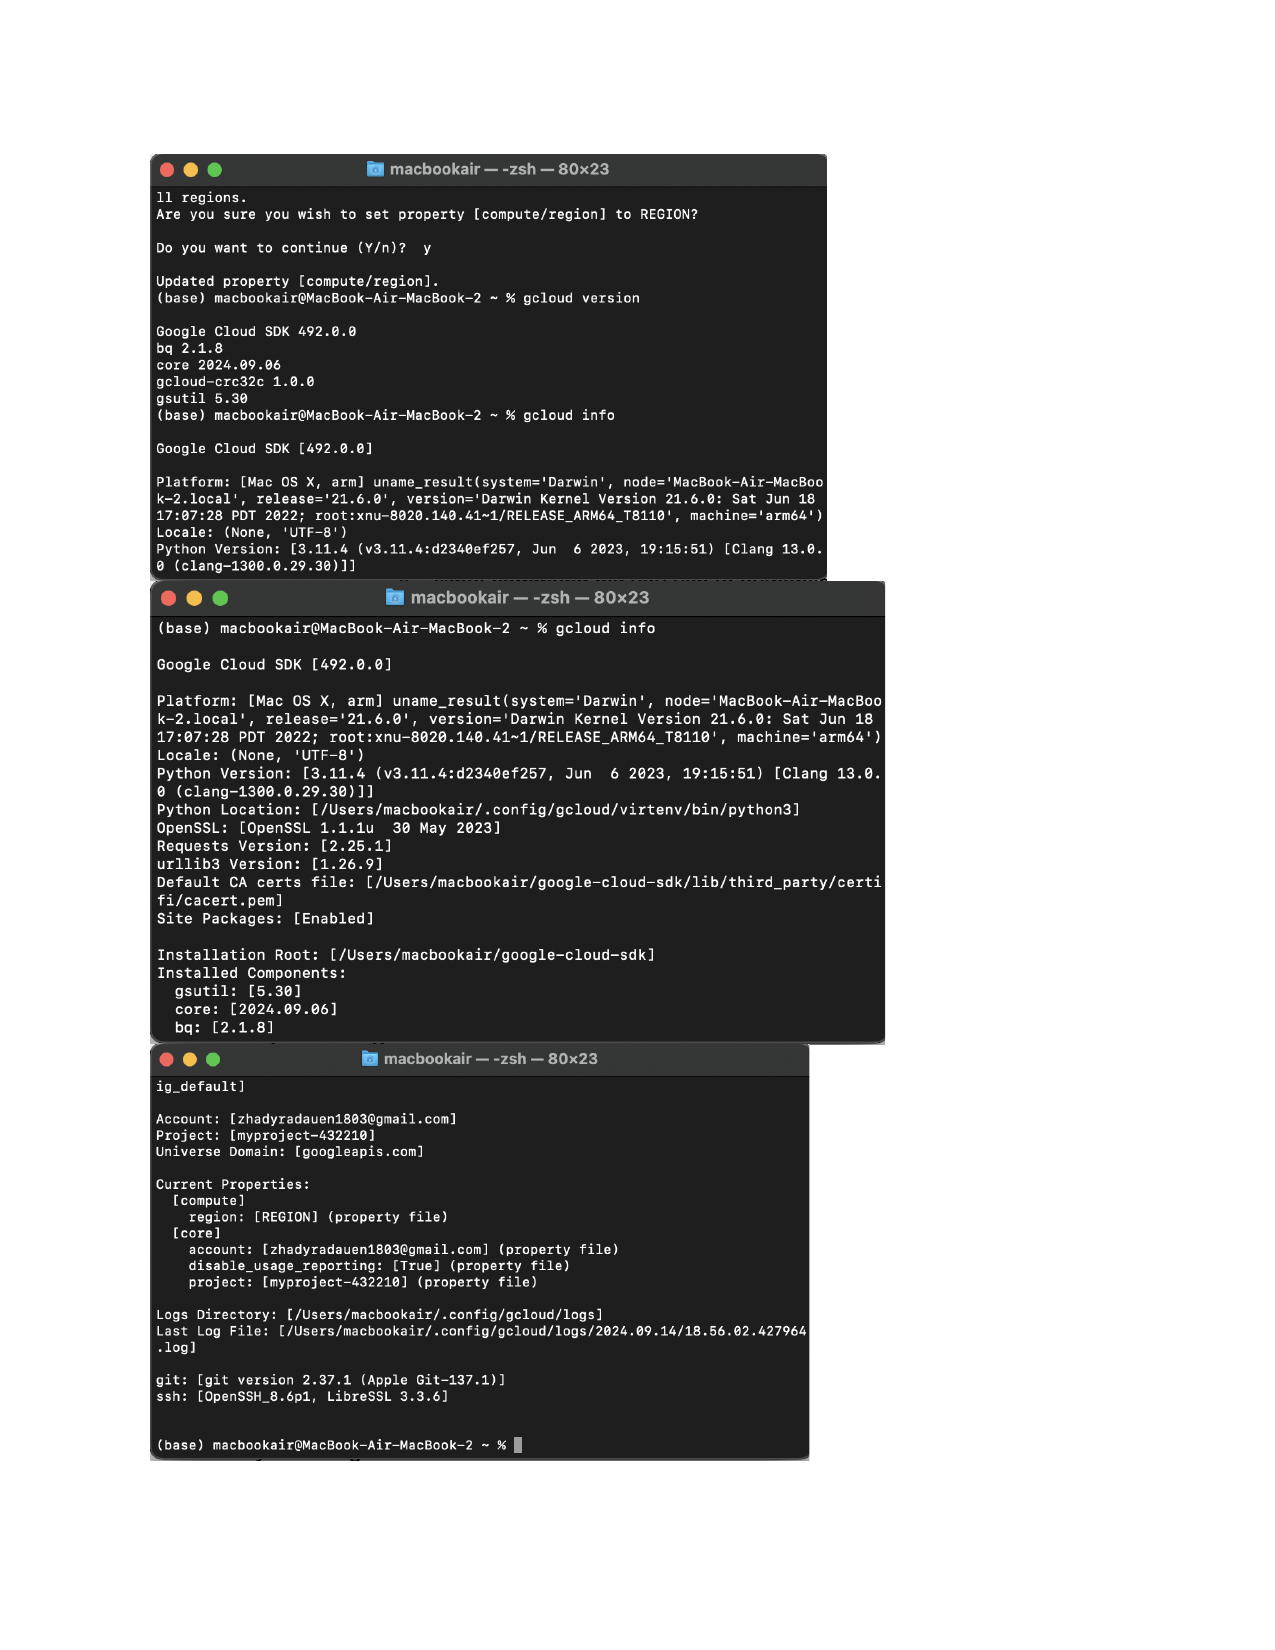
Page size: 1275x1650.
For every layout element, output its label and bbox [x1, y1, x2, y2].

picture [150, 154, 886, 1461]
